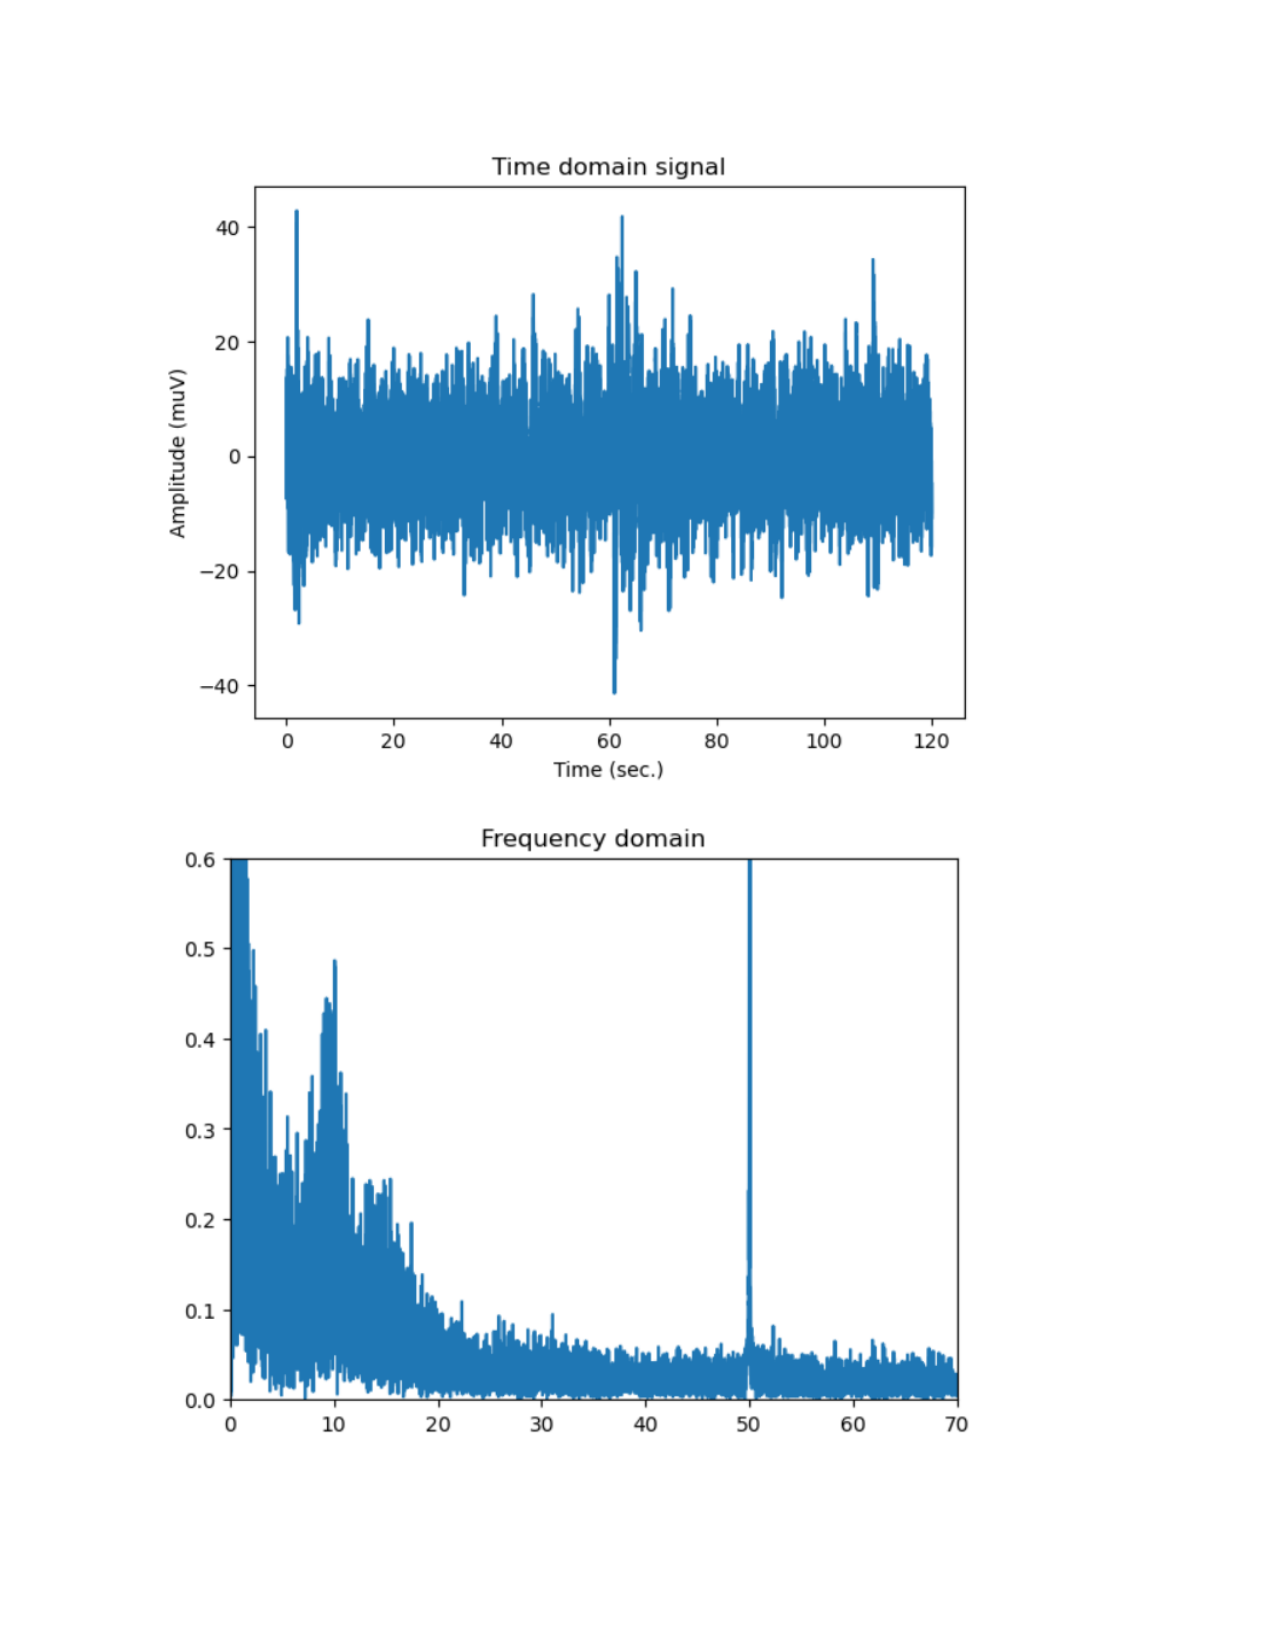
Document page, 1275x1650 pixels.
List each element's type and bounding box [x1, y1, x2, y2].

picture [150, 150, 1052, 793]
picture [150, 811, 1080, 1448]
